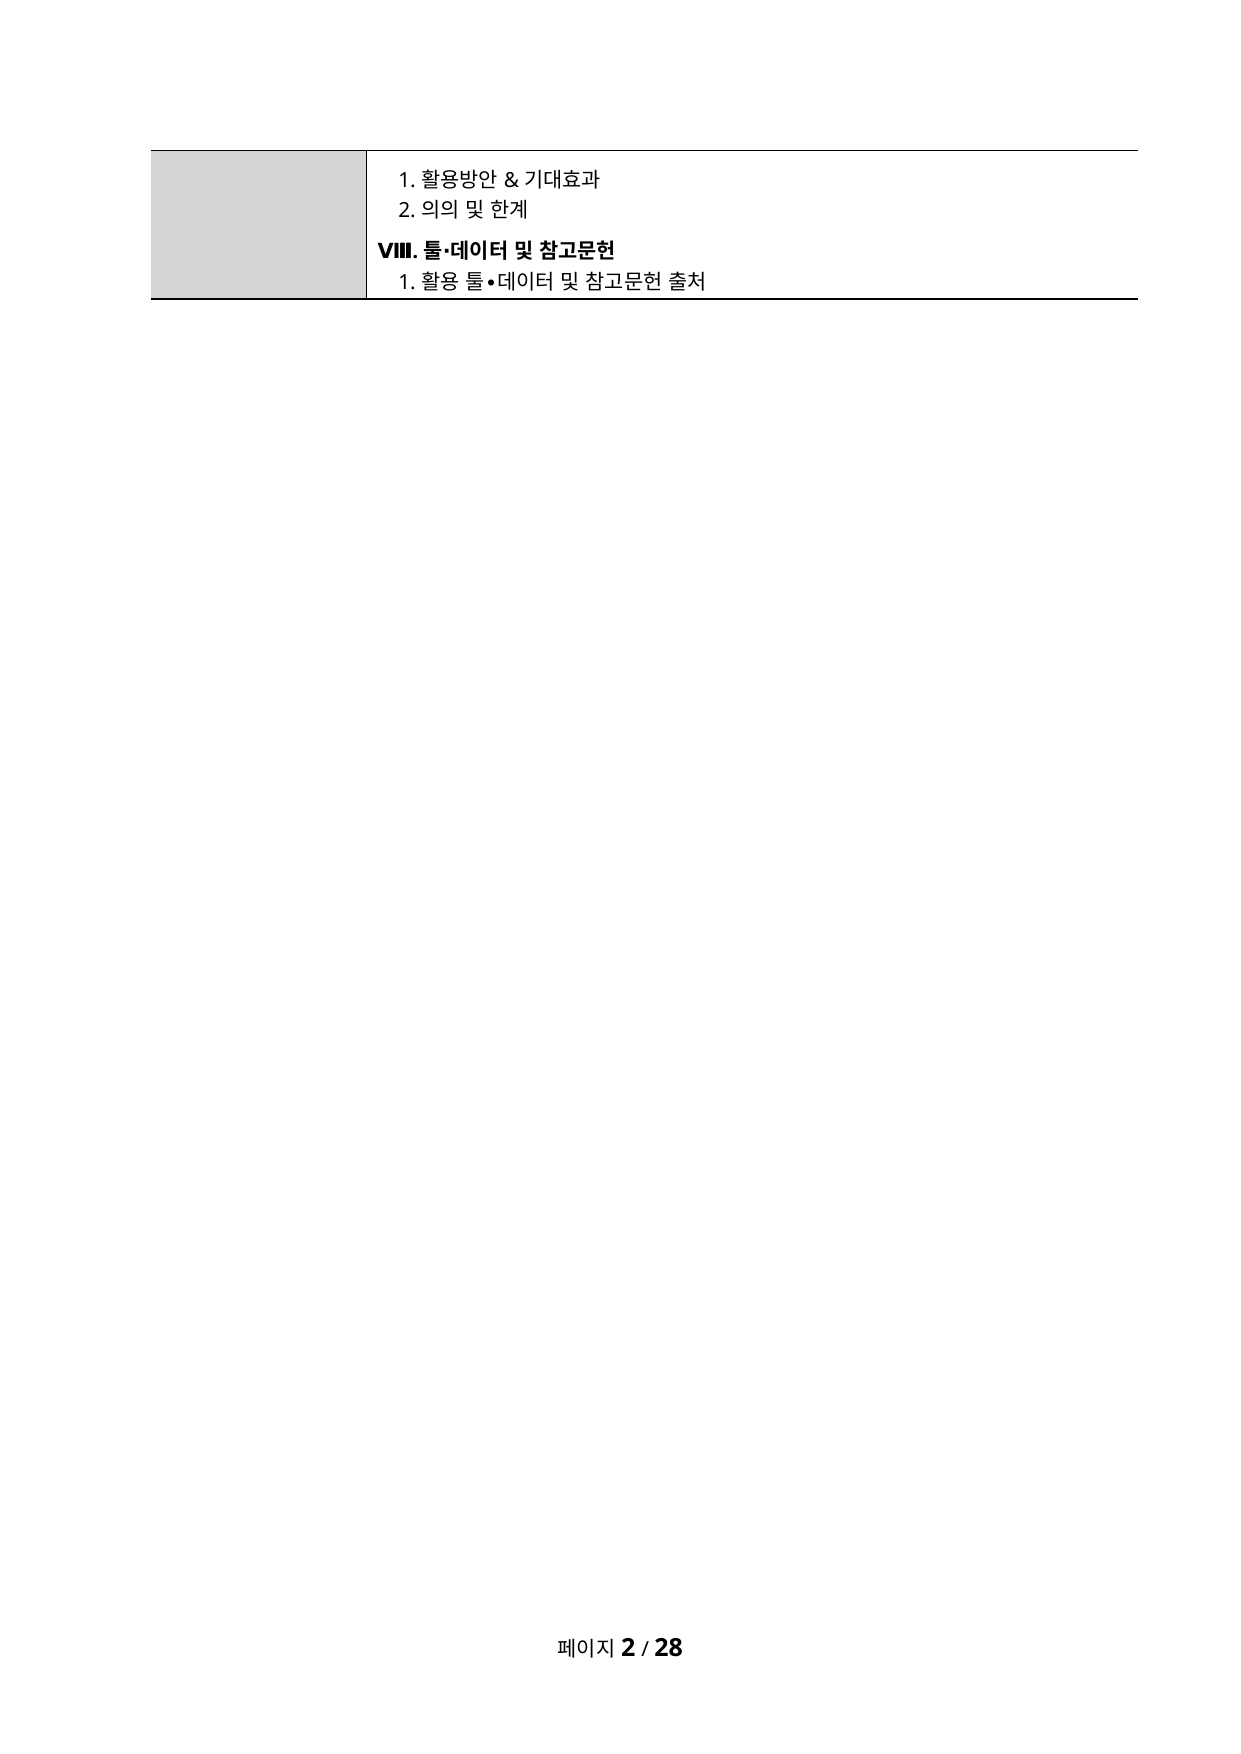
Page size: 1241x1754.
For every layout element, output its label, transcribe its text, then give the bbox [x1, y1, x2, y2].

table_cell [367, 151, 1138, 298]
table_cell 목차 [151, 151, 366, 298]
